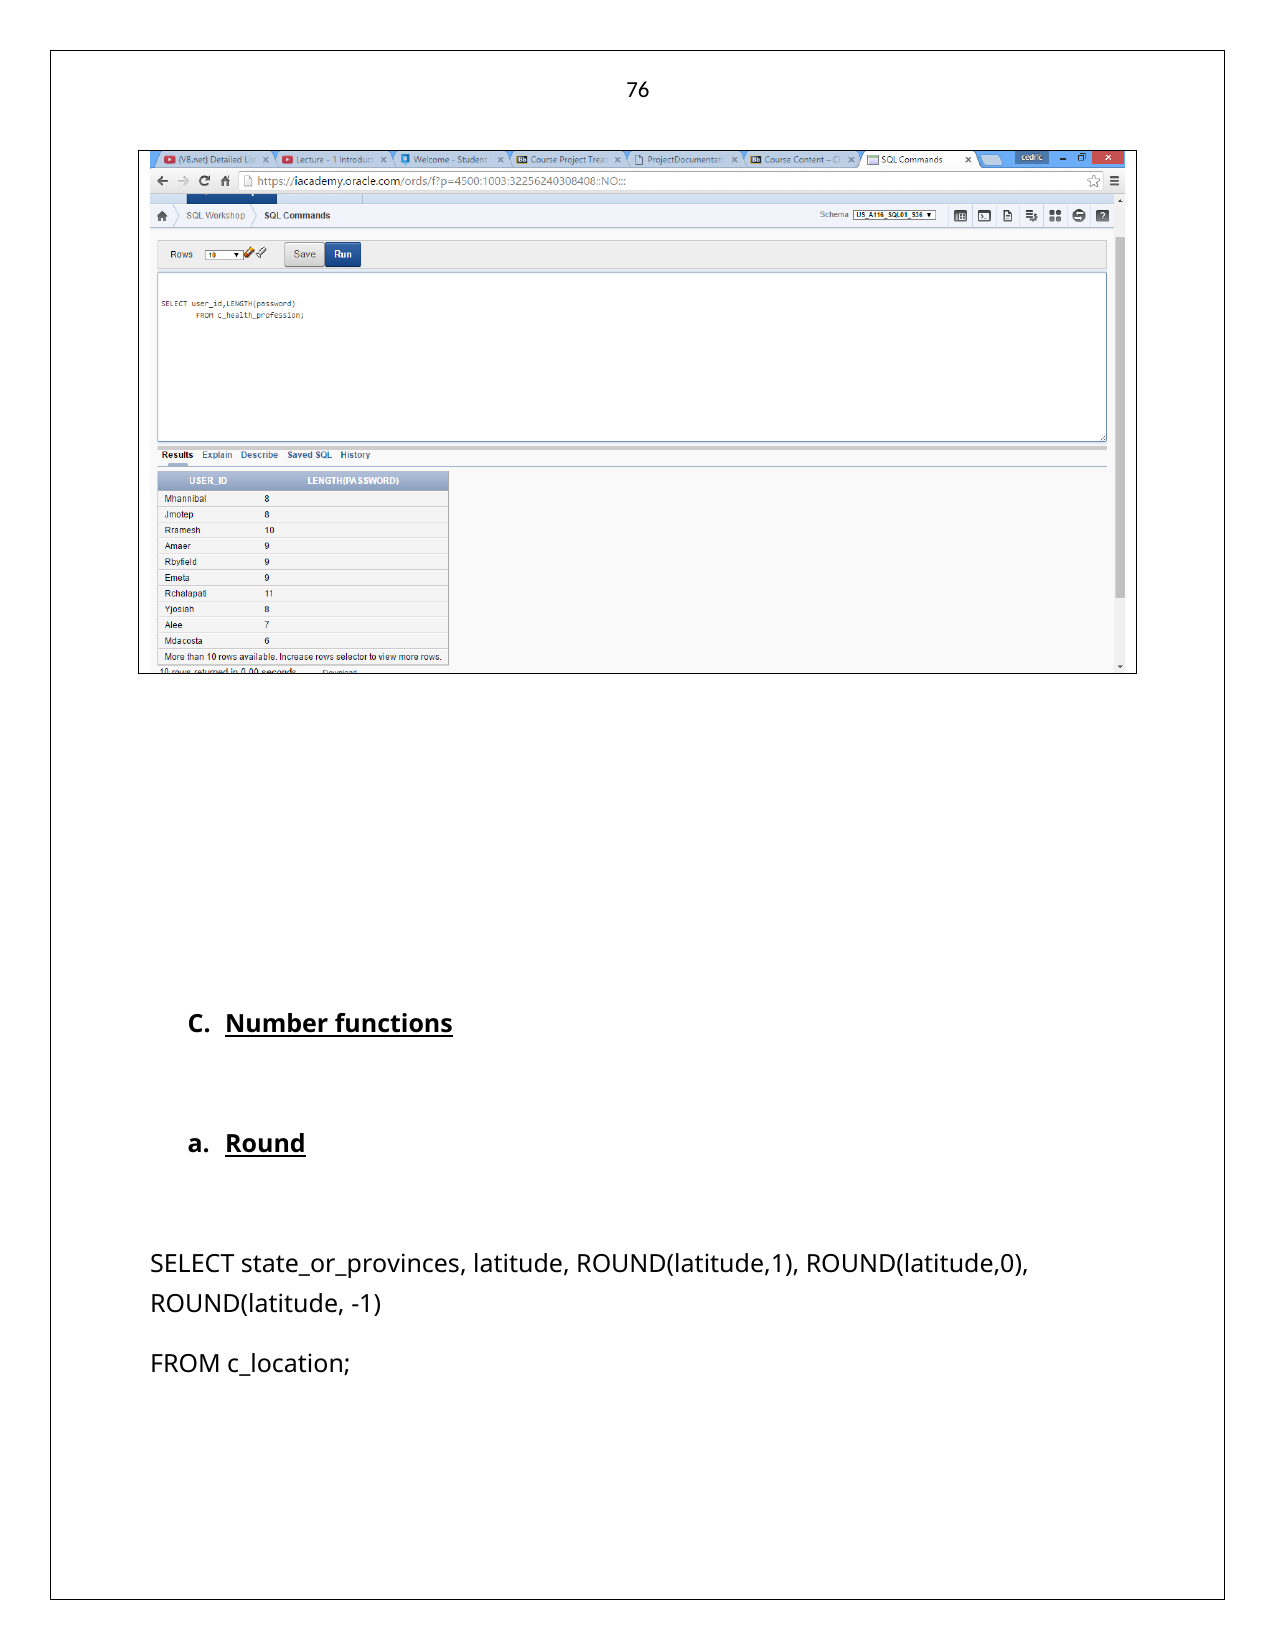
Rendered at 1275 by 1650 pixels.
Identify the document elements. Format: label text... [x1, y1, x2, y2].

table_header [1125, 151, 1136, 673]
text SELECT state_or_provinces, latitude, ROUND(latitude,1), ROUND(latitude,0), ROUND(latitude, -1) [150, 1246, 1125, 1319]
text FROM c_location; [150, 1345, 1125, 1379]
list Round [187, 1126, 1125, 1160]
picture [150, 151, 1125, 673]
list Number functions [187, 1006, 1125, 1040]
table_header [139, 151, 150, 673]
